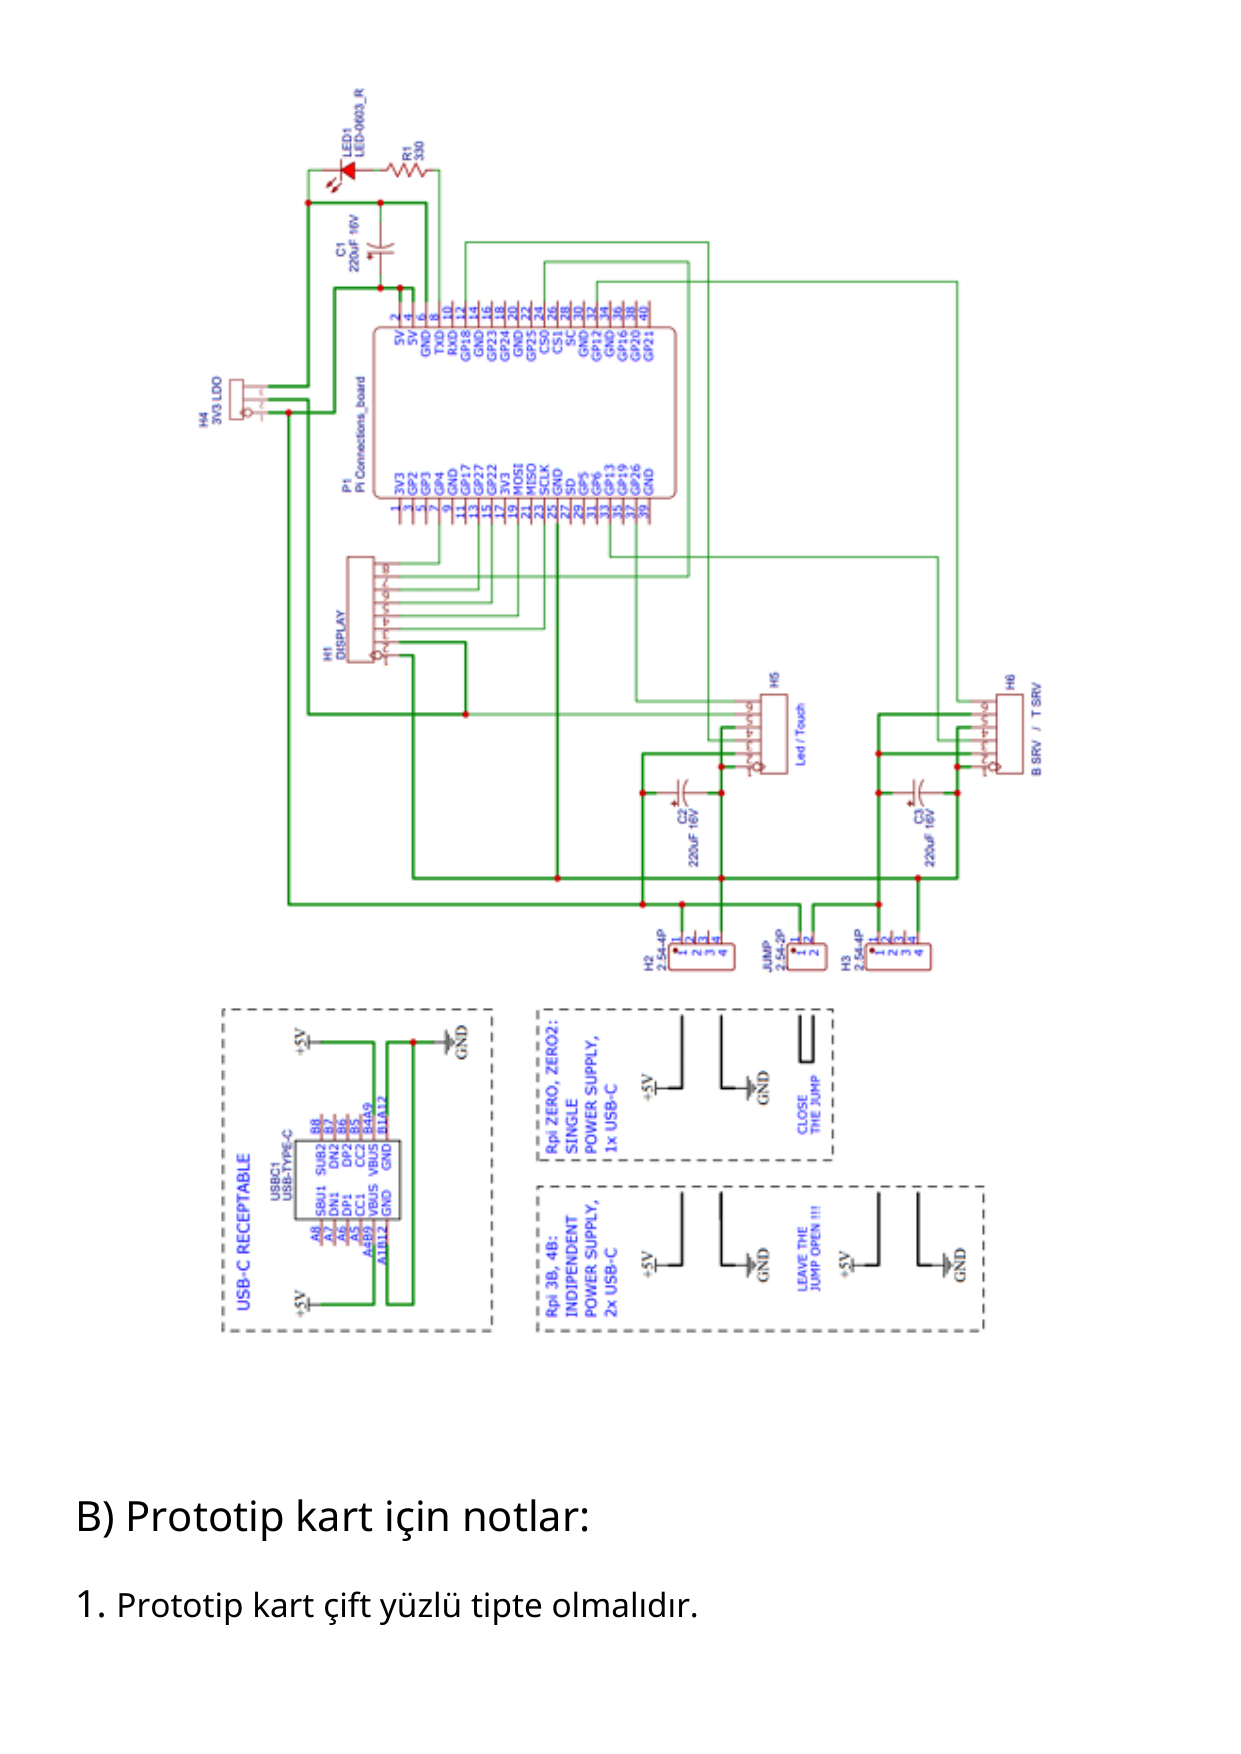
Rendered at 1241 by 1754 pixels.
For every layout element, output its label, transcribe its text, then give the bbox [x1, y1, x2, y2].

text 2.PCB Kartı [75, 190, 1165, 269]
picture [75, 302, 1175, 1577]
list Pano boyutu : 25 x 24 x 9mm (esnek kablo dahil değil) [105, 75, 1165, 120]
